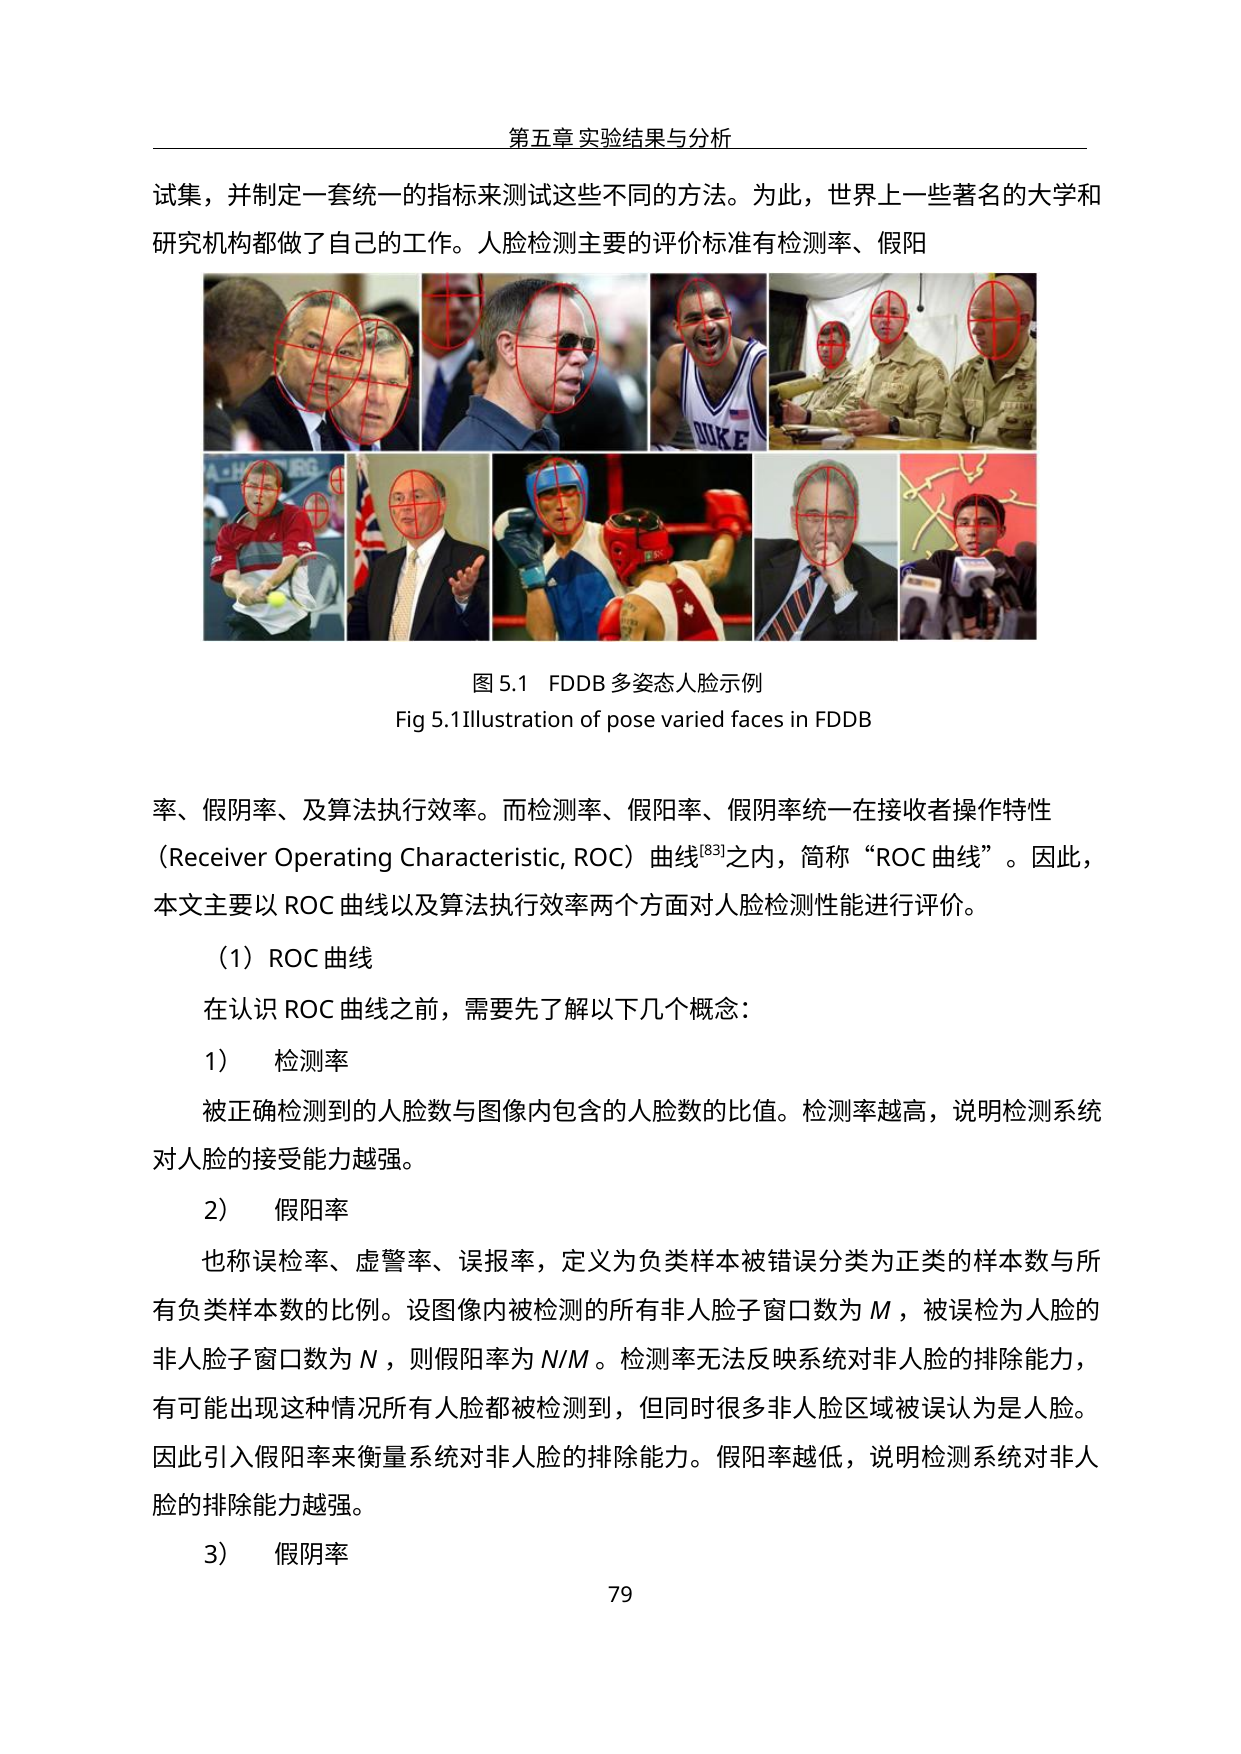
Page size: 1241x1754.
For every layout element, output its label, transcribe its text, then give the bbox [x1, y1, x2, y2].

text 被正确检测到的人脸数与图像内包含的人脸数的比值。检测率越高，说明检测系统对人脸的接受能力越强。 [153, 1092, 1107, 1176]
text （1）ROC曲线 [203, 939, 1093, 975]
subtitle 图 5.1 FDDB多姿态人脸示例 [143, 666, 1107, 697]
text Fig 5.1 Illustration of pose varied faces in FDDB [143, 704, 1107, 734]
text 也称误检率、虚警率、误报率，定义为负类样本被错误分类为正类的样本数与所有负类样本数的比例。设图像内被检测的所有非人脸子窗口数为M ，被误检为人脸的非人脸子窗口数为N ，则假阳率为N/M 。检测率无法反映系统对非人脸的排除能力，有可能出现这种情况所有人脸都被检测到，但同时很多非人脸区域被误认为是人脸。因此引入假阳率来衡量系统对非人脸的排除能力。假阳率越低，说明检测系统对非人脸的排除能力越强。 [152, 1242, 1101, 1522]
list 假阳率 [203, 1191, 1107, 1227]
text 在认识ROC曲线之前，需要先了解以下几个概念： [203, 990, 1107, 1026]
picture [200, 272, 1040, 642]
text （Receiver Operating Characteristic, ROC）曲线[83]之内，简称“ROC曲线”。因此，本文主要以ROC曲线以及算法执行效率两个方面对人脸检测性能进行评价。 [143, 837, 1107, 922]
list 假阴率 [203, 1535, 1107, 1571]
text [153, 176, 1107, 260]
list 检测率 [203, 1041, 1107, 1077]
text 率、假阴率、及算法执行效率。而检测率、假阳率、假阴率统一在接收者操作特性 [153, 791, 1107, 827]
